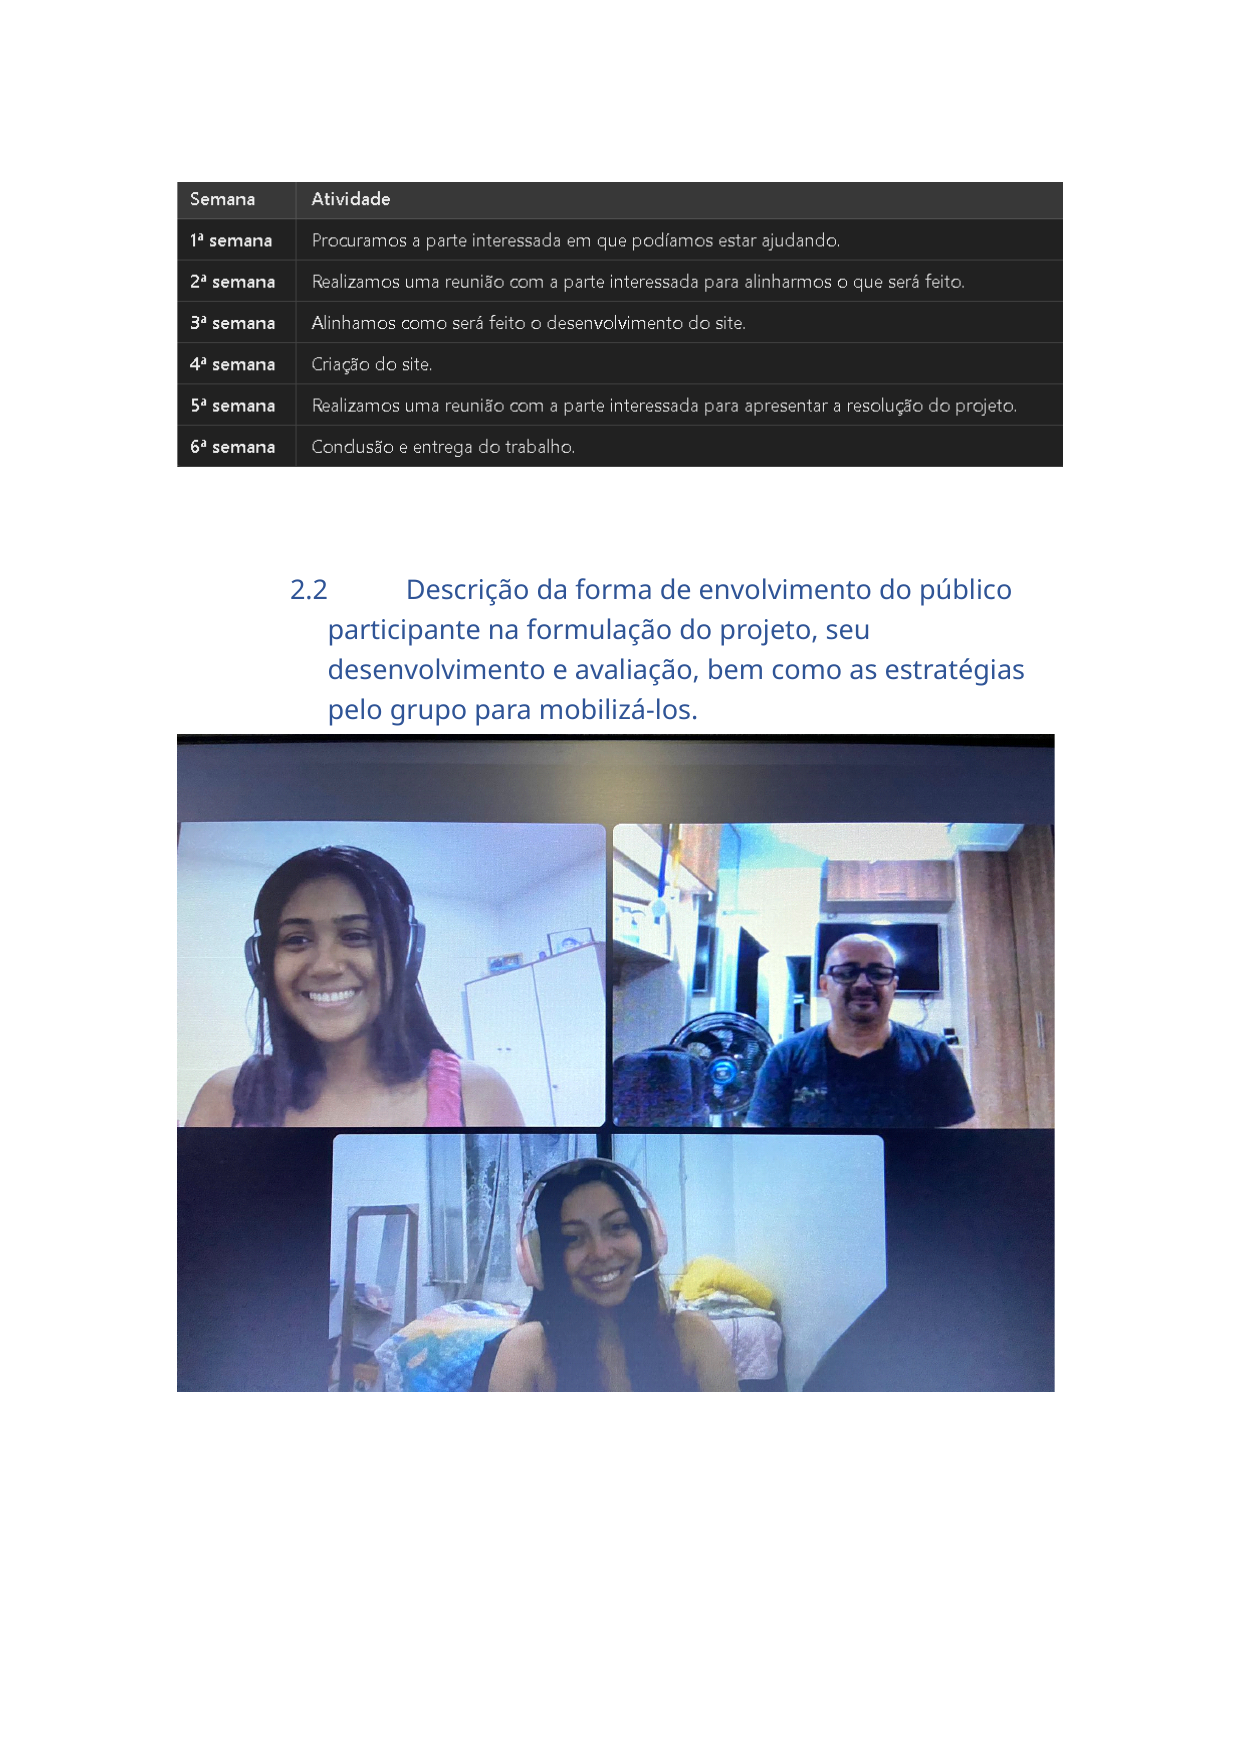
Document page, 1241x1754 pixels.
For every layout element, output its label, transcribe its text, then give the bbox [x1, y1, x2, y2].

picture [177, 734, 1055, 1392]
list Descrição da forma de envolvimento do público participante na formulação do projeto, seu desenvolvimento e avaliação, bem como as estratégias pelo grupo para mobilizá-los. [290, 571, 1063, 727]
picture [177, 182, 1063, 467]
